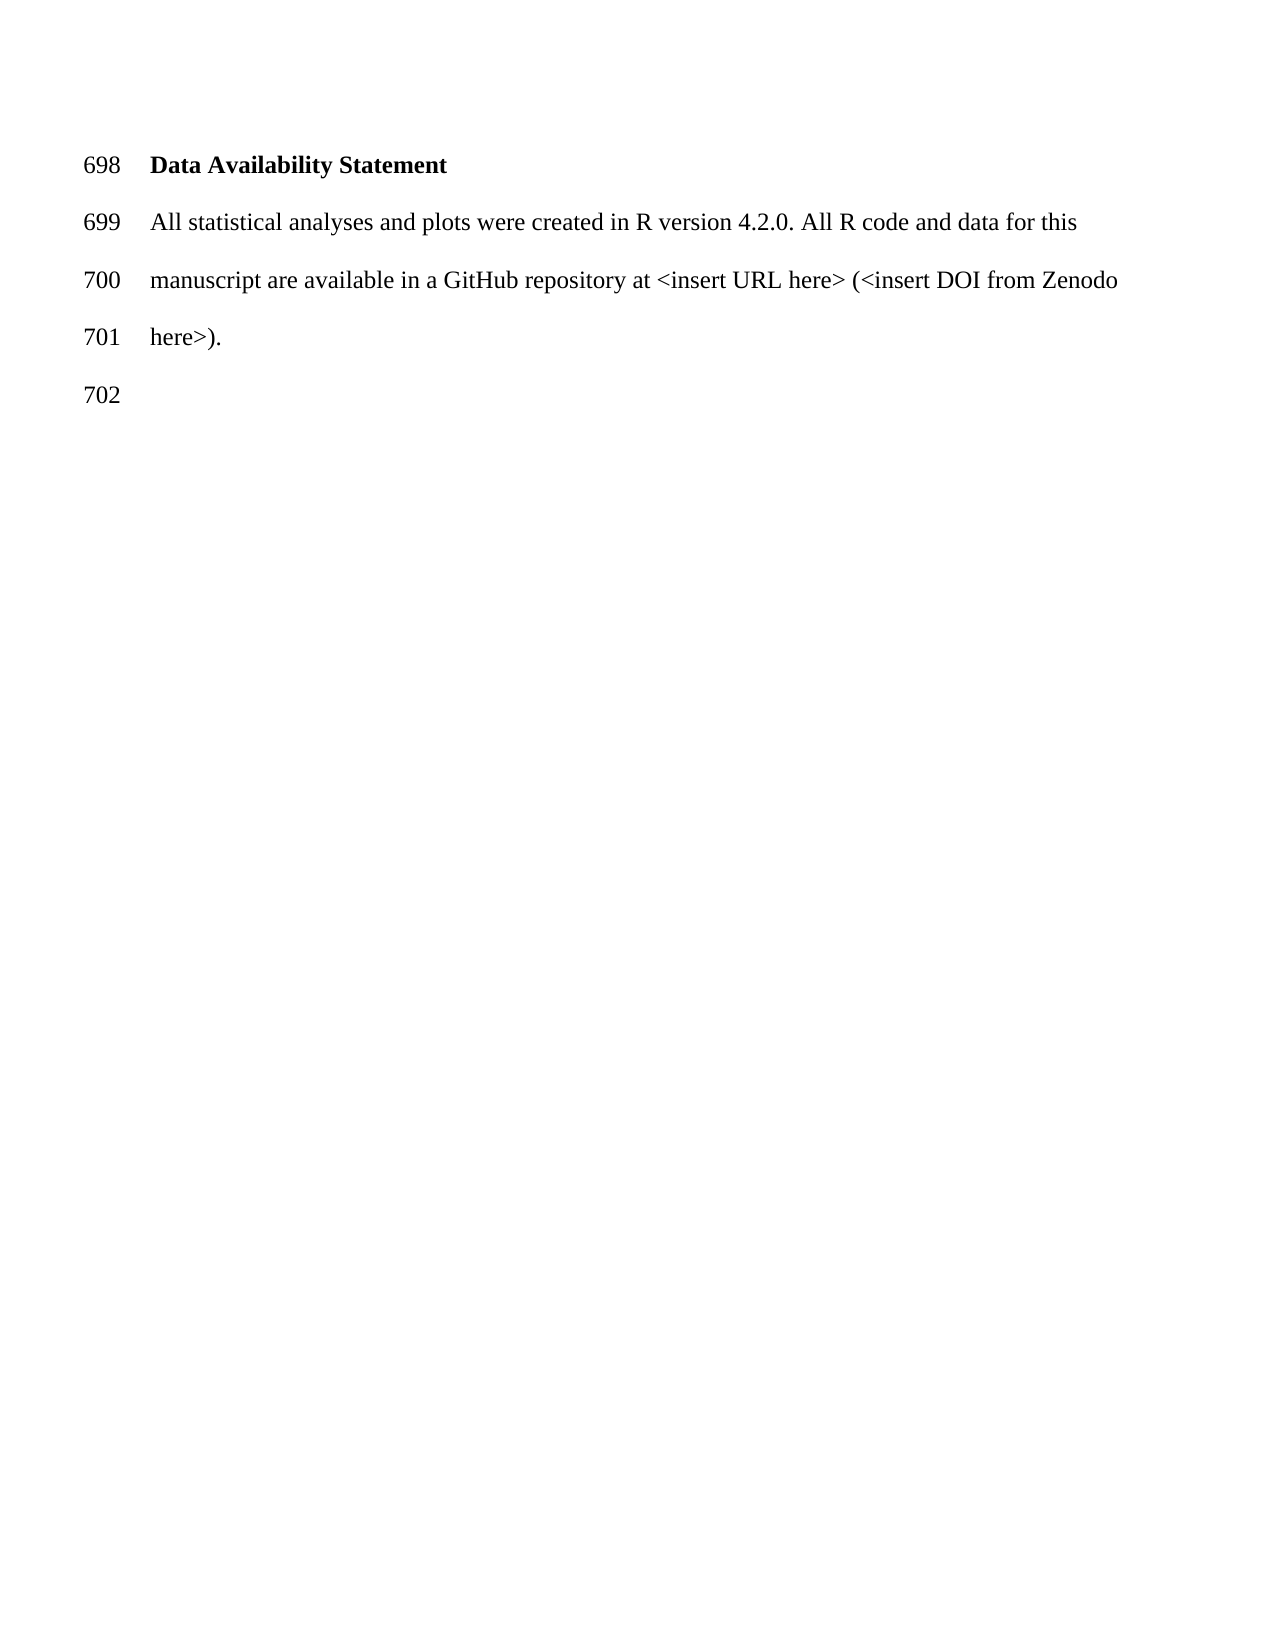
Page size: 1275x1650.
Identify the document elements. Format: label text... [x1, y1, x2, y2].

text All statistical analyses and plots were created in R version 4.2.0. All R code and data for this manuscript are available in a GitHub repository at <insert URL here> (<insert DOI from Zenodo here>). [150, 207, 1125, 351]
text Data Availability Statement [150, 150, 1125, 179]
